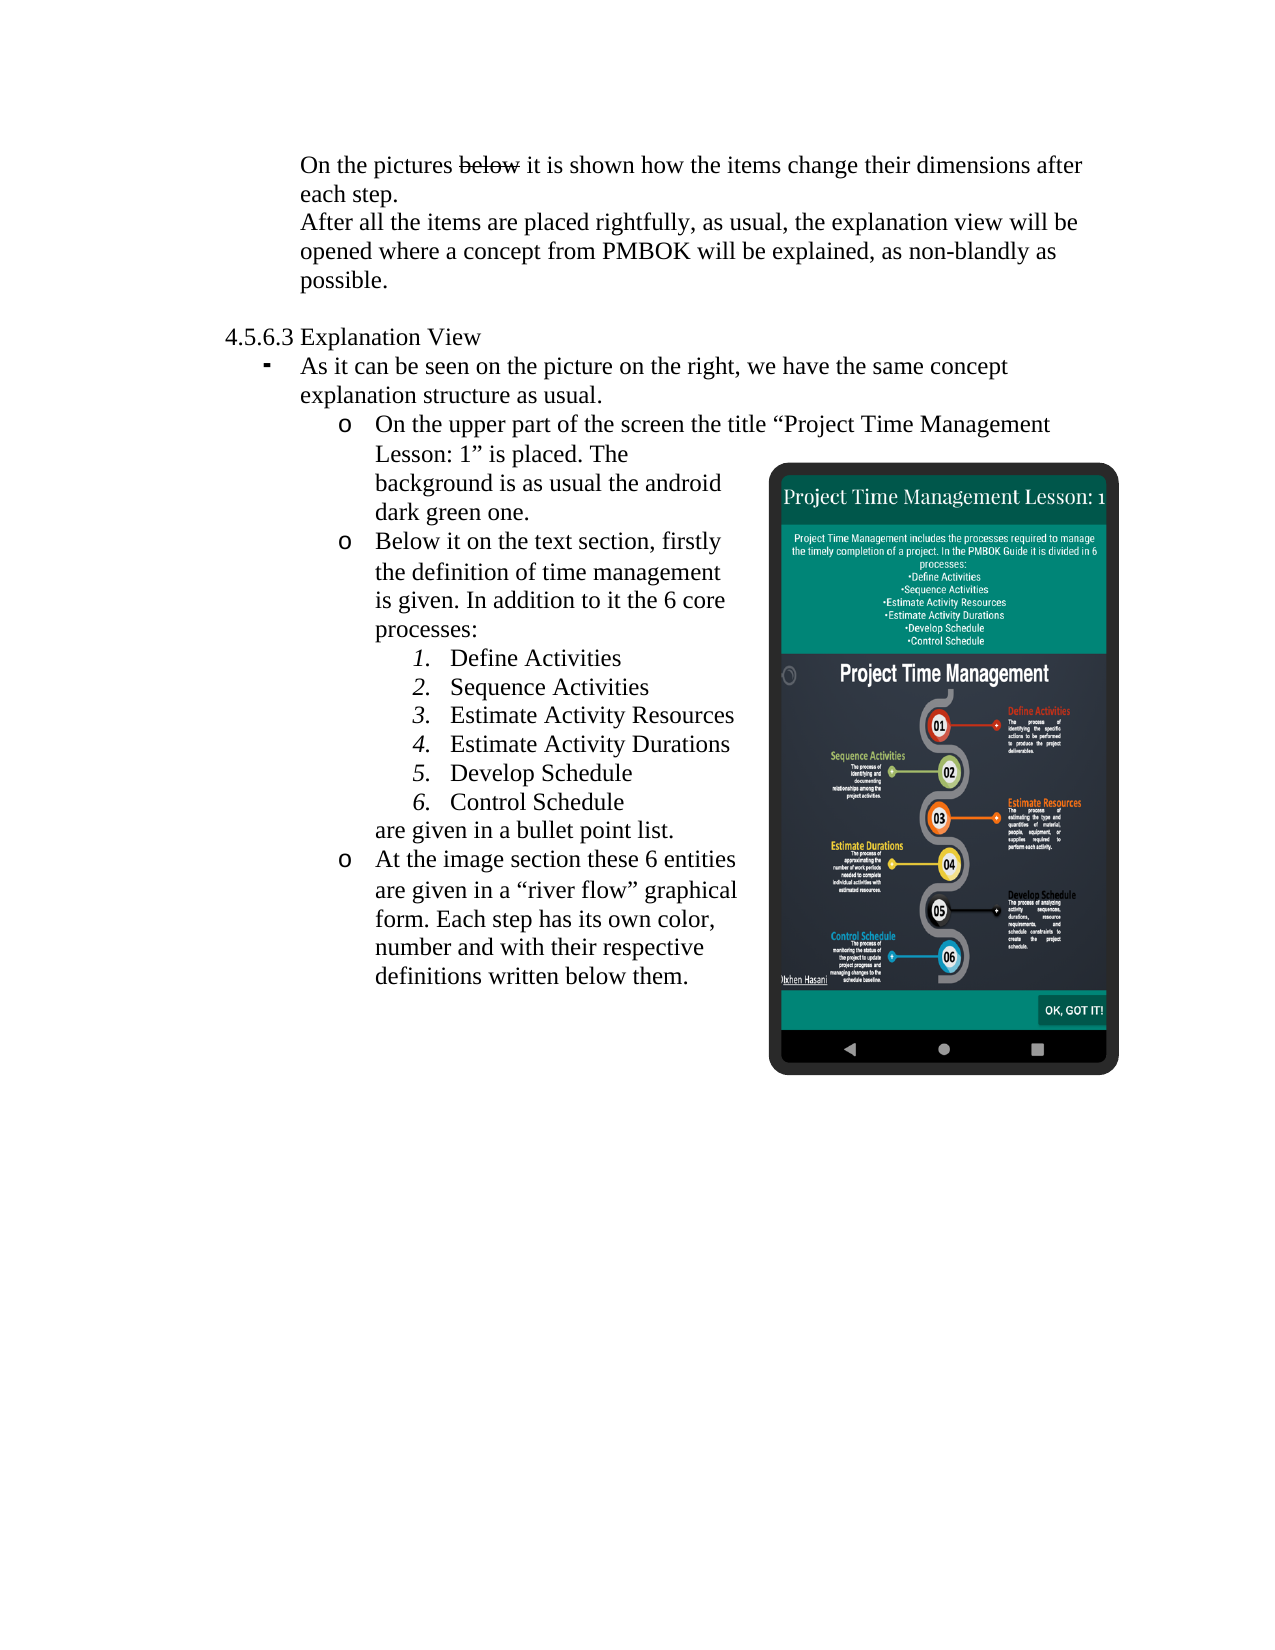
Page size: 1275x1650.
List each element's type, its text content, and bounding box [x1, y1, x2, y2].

list Below it on the text section, firstly the definition of time management is given. In addition to it the 6 core processes: [337, 526, 768, 643]
picture [782, 476, 1106, 1062]
text are given in a bullet point list. [375, 815, 768, 844]
list Sequence Activities [412, 672, 768, 700]
list Estimate Activity Durations [412, 729, 768, 758]
text On the pictures below it is shown how the items change their dimensions after each step. [300, 150, 1125, 207]
text After all the items are placed rightfully, as usual, the explanation view will be opened where a concept from PMBOK will be explained, as non-blandly as possible. [300, 207, 1125, 294]
list As it can be seen on the picture on the right, we have the same concept explanation structure as usual. [262, 351, 1125, 409]
list Estimate Activity Resources [412, 700, 768, 729]
text 4.5.6.3 Explanation View [150, 322, 1125, 351]
list Develop Schedule [412, 758, 768, 787]
list On the upper part of the screen the title “Project Time Management Lesson: 1” is placed. The background is as usual the android dark green one. [337, 409, 1125, 526]
list At the image section these 6 entities are given in a “river flow” graphical form. Each step has its own color, number and with their respective definitions written below them. [337, 844, 768, 990]
list Define Activities [412, 643, 768, 672]
list Control Schedule [412, 787, 768, 815]
